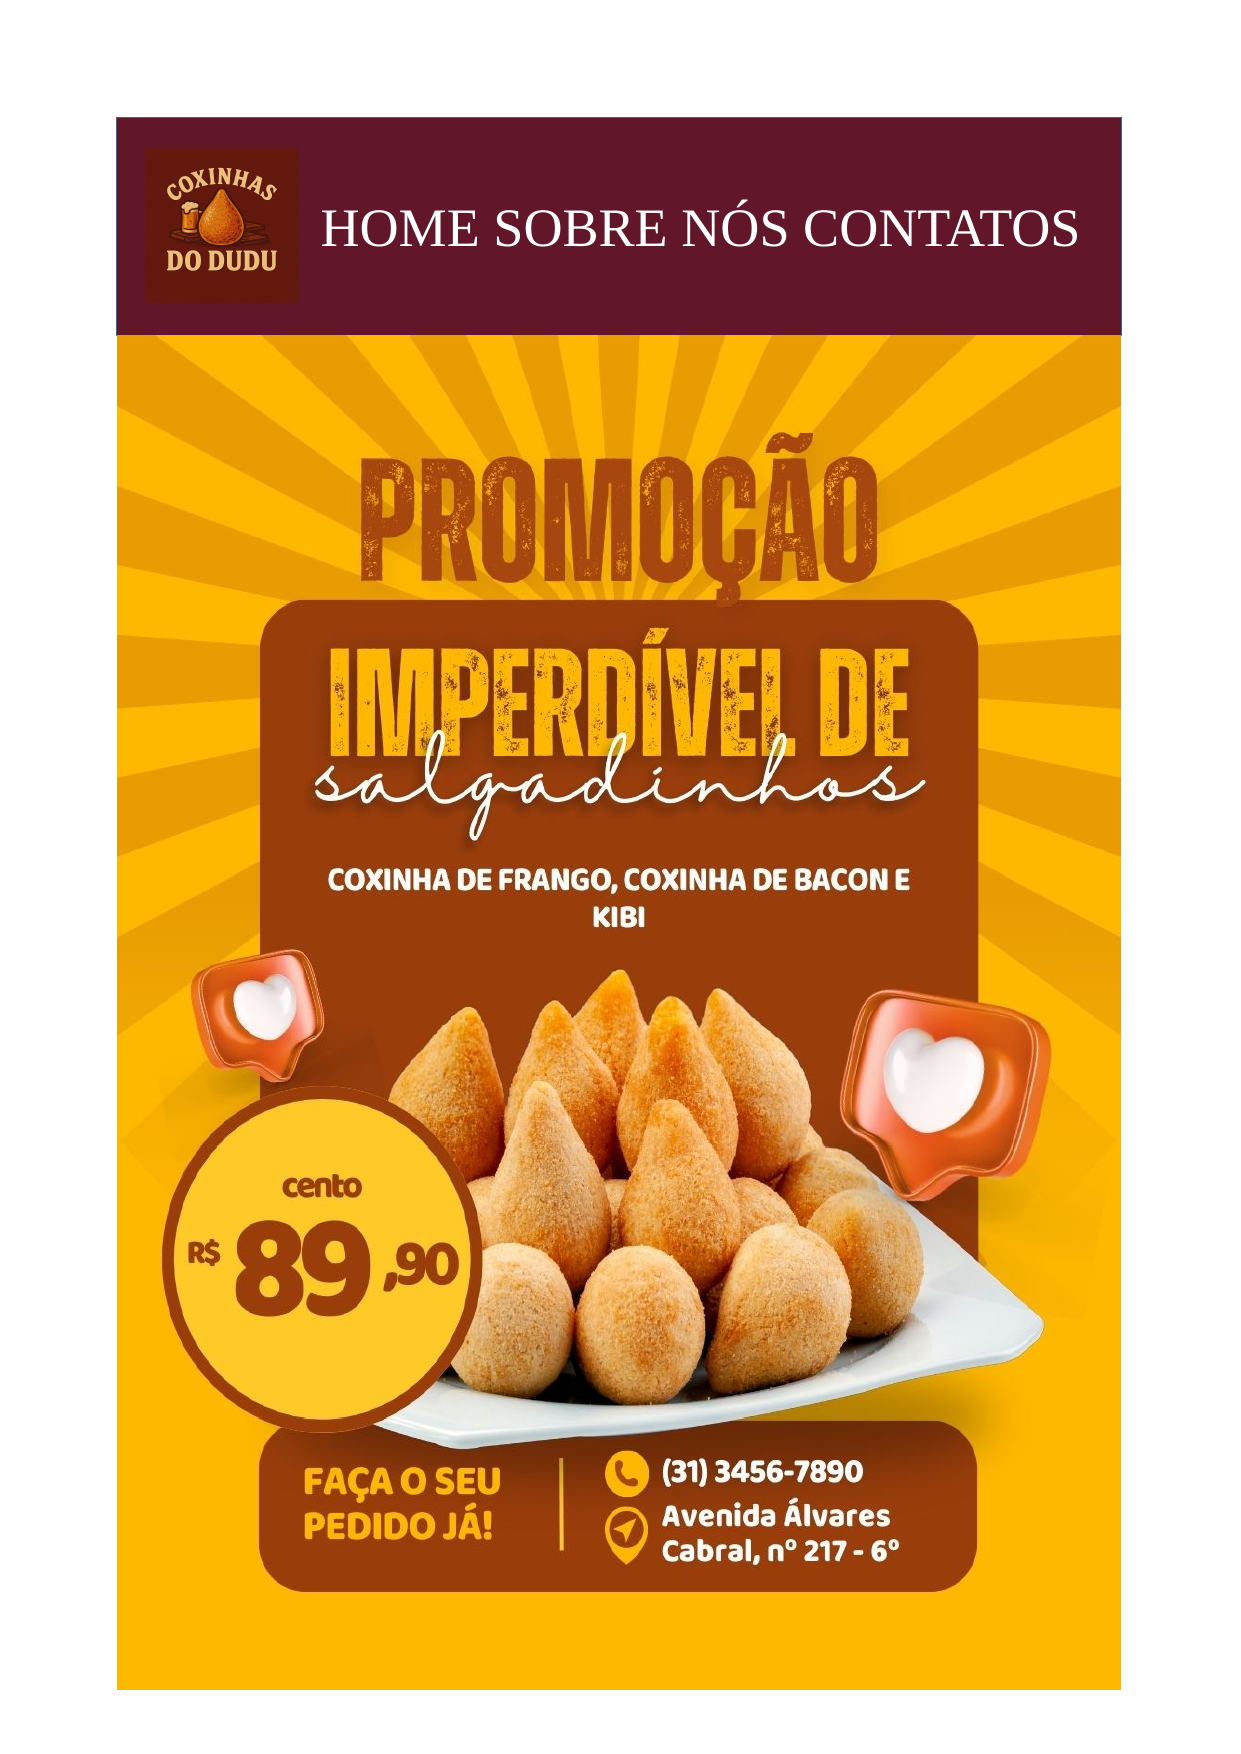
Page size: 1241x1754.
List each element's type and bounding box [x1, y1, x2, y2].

picture [117, 335, 1121, 1690]
picture [144, 148, 299, 303]
